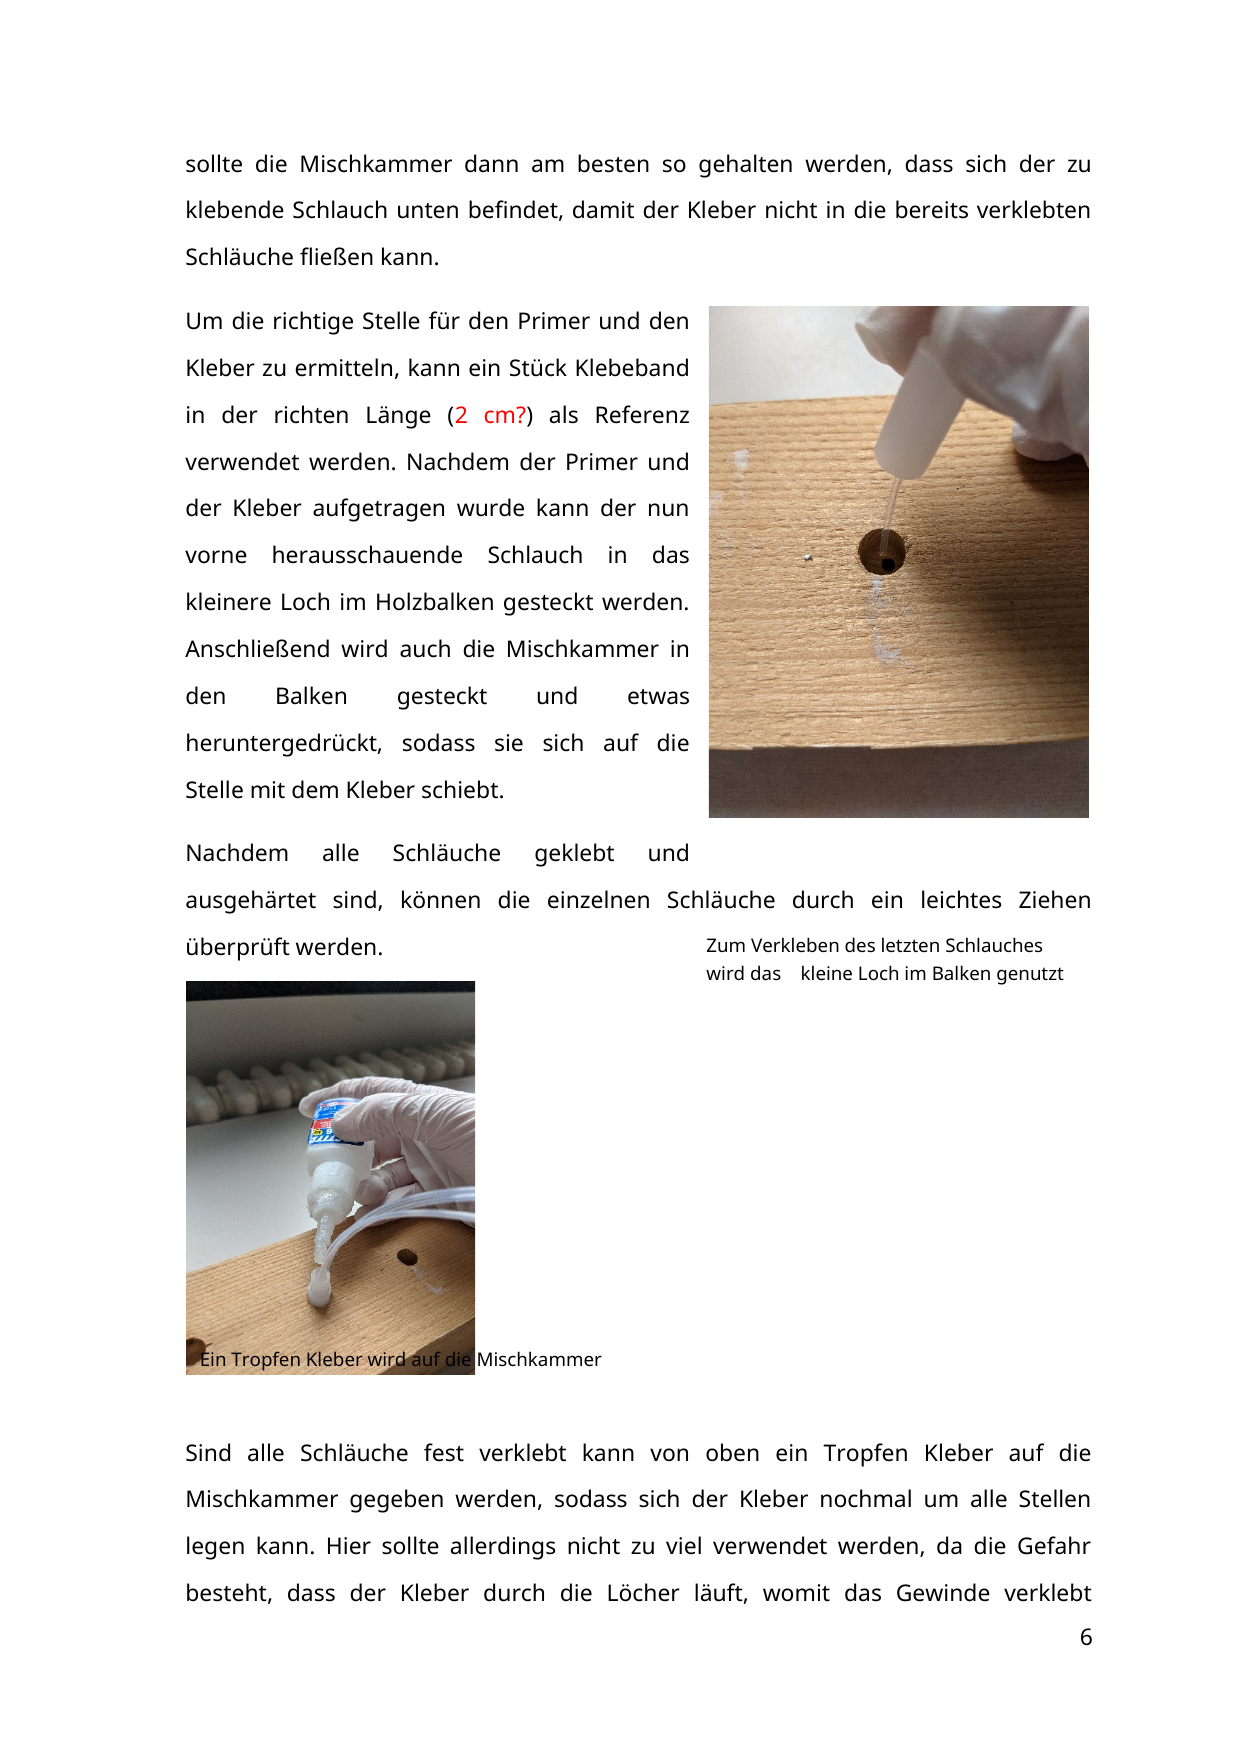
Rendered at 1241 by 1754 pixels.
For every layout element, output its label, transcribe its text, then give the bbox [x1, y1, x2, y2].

picture [184, 496, 475, 887]
picture [657, 1173, 1089, 1751]
text Nachdem alle Schläuche geklebt und ausgehärtet sind, können die einzelnen Schläuche durch ein leichtes Ziehen überprüft werden. [185, 352, 1093, 430]
text Falls es doch dazu kommt, dass die Mischkammer verklebt ist und sich nicht mehr auf den Sondenkopf schrauben lässt, können die Schläuche mit etwas Kraft wieder aus der Mischkammer gezogen werden. Dann kann entweder eine neue Kammer verwendet werden, oder die verklebte Mischkammer wird in Aceton eingelegt und mit einem Wattestäbchen oder Ähnlichem gereinigt. [185, 979, 1093, 1244]
